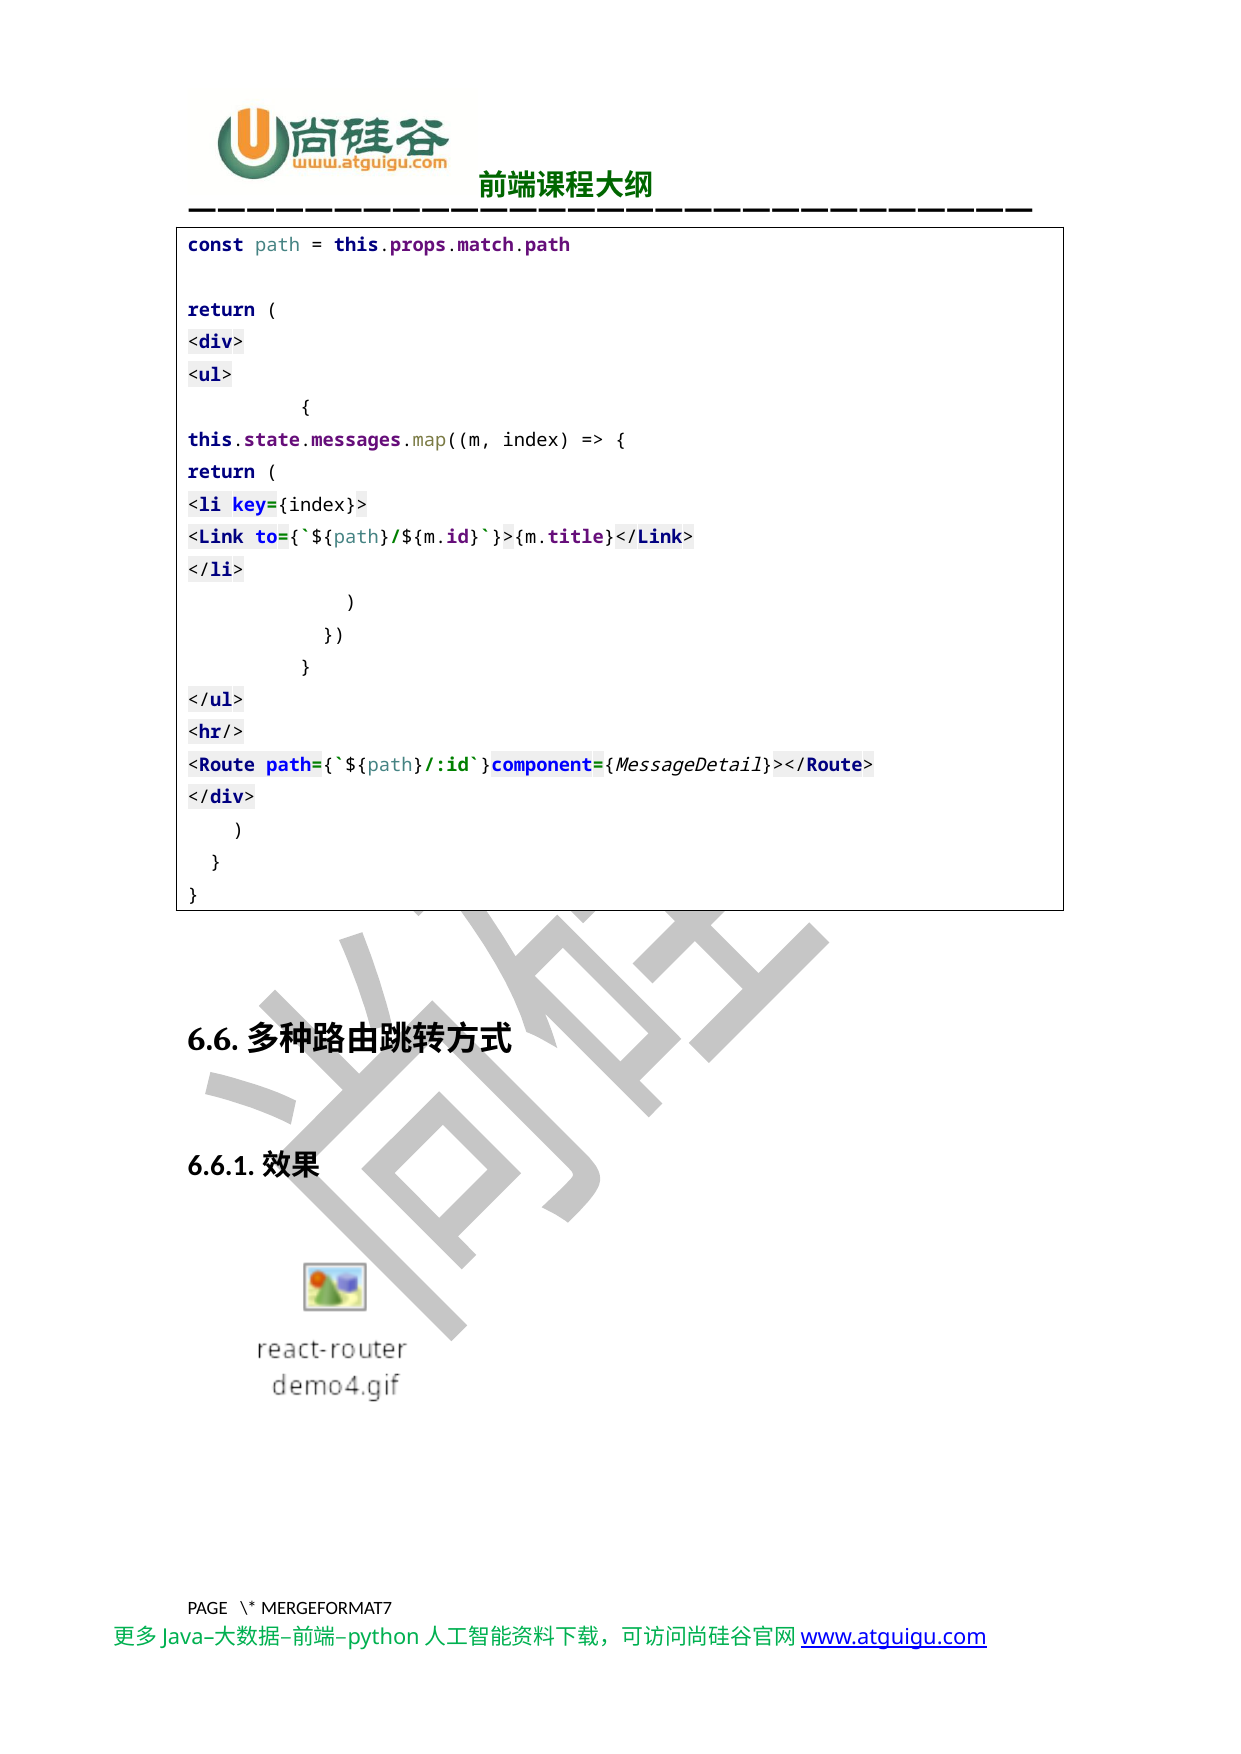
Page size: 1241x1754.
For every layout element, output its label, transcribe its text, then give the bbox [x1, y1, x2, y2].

subtitle 6.6.1. 效果 [187, 1130, 1053, 1195]
subtitle 6.6. 多种路由跳转方式 [187, 1003, 1053, 1068]
picture [187, 88, 479, 195]
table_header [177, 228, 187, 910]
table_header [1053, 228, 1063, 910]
